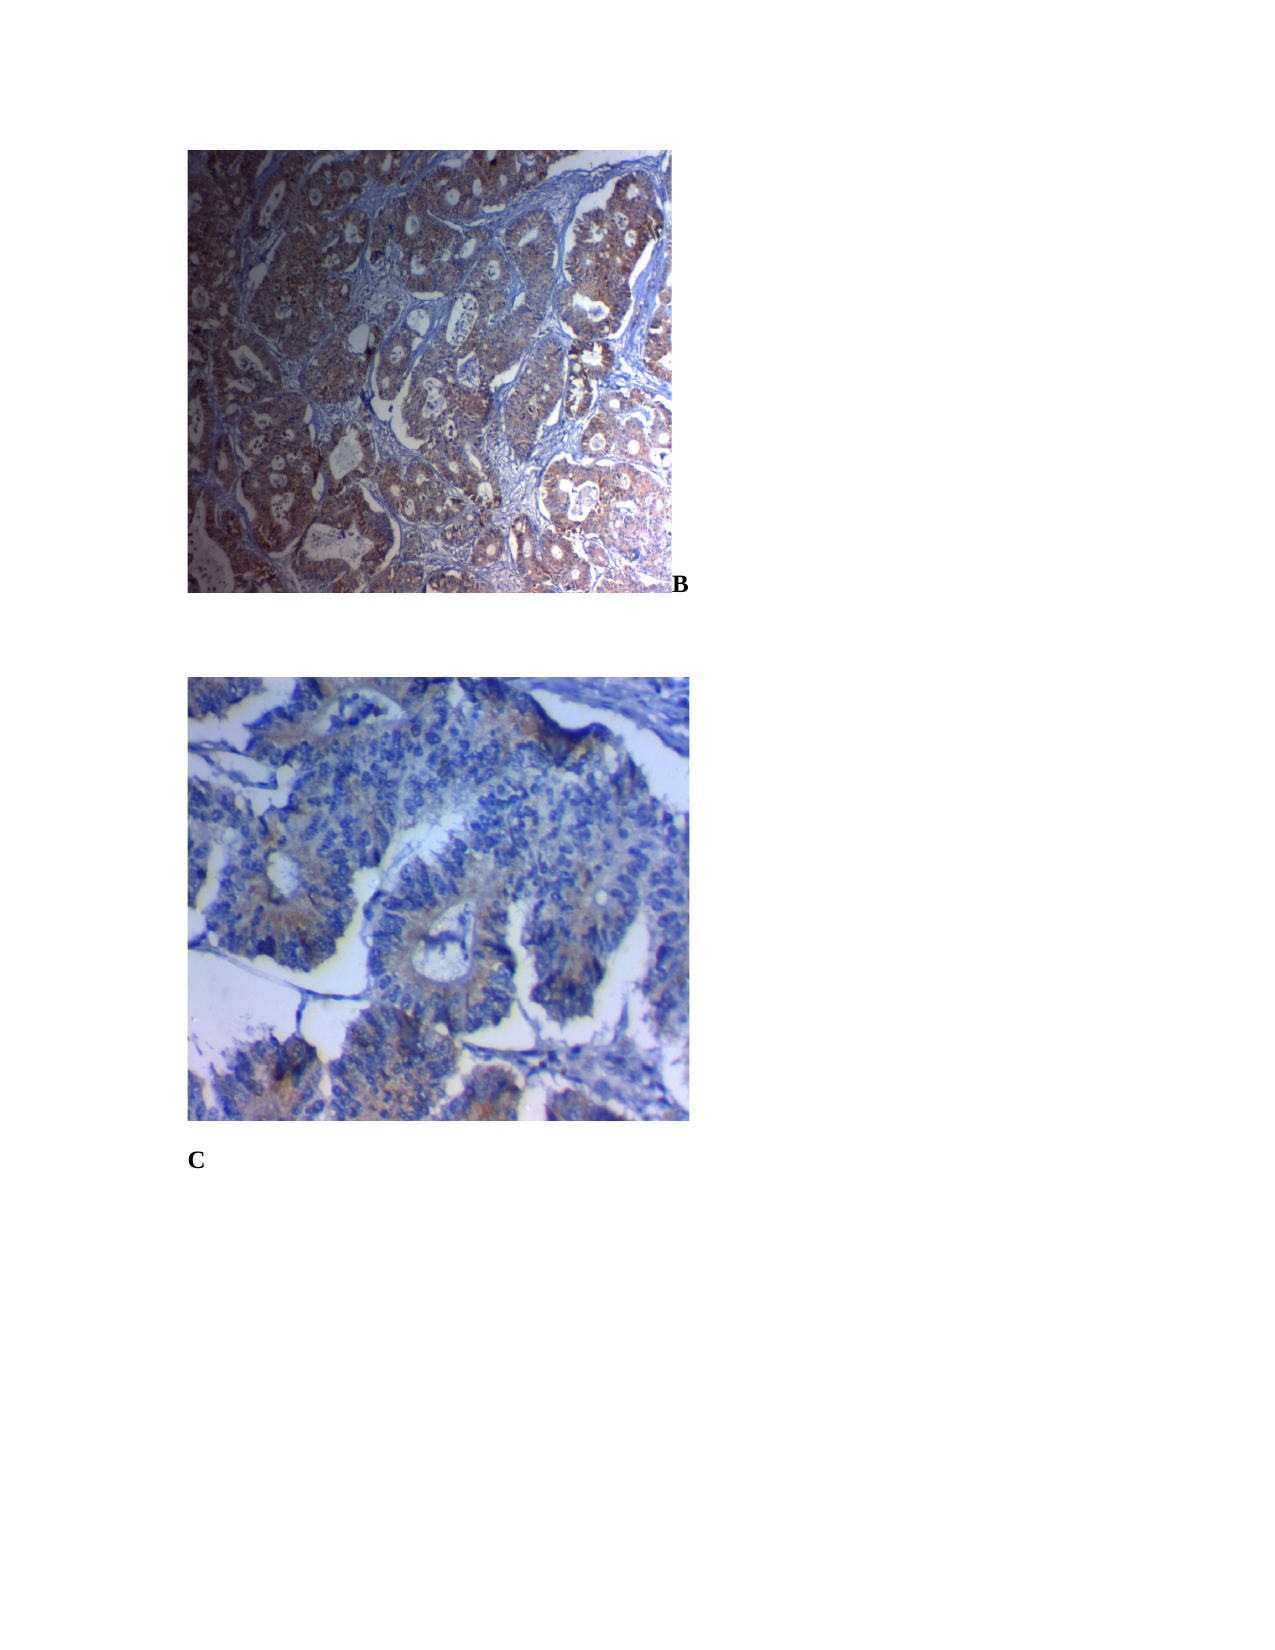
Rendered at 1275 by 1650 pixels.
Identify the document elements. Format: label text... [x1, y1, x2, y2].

picture [187, 150, 672, 593]
text C [187, 1145, 1087, 1174]
picture [187, 677, 690, 1121]
